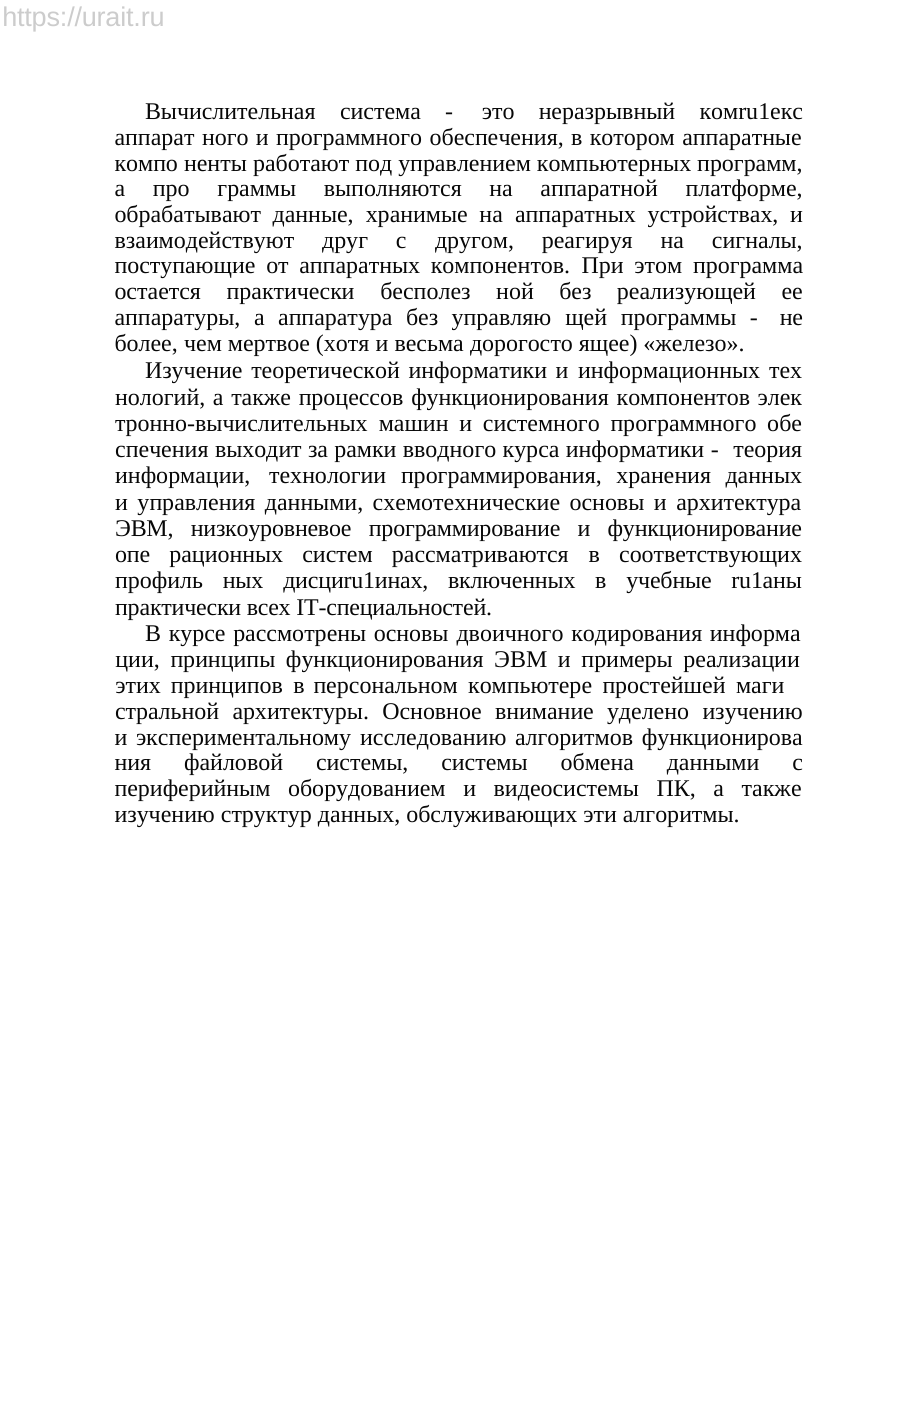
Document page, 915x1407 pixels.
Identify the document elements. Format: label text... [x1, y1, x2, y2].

text Вычислительная система - это неразрывный комru1екс аппарат­ ного и программного обеспечения, в котором аппаратные компо­ ненты работают под управлением компьютерных программ, а про­ граммы выполняются на аппаратной платформе, обрабатывают данные, хранимые на аппаратных устройствах, и взаимодействуют друг с другом, реагируя на сигналы, поступающие от аппаратных компонентов. При этом программа остается практически бесполез­ ной без реализующей ее аппаратуры, а аппаратура без управляю­ щей программы - не более, чем мертвое (хотя и весьма дорогосто­ ящее) «железо». [114, 99, 803, 356]
text В курсе рассмотрены основы двоичного кодирования информа­ ции, принципы функционирования ЭВМ и примеры реализации этих принципов в персональном компьютере простейшей маги­ [115, 620, 801, 699]
text Изучение теоретической информатики и информационных тех­ нологий, а также процессов функционирования компонентов элек­ тронно-вычислительных машин и системного программного обе­ спечения выходит за рамки вводного курса информатики - теория информации, технологии программирования, хранения данных и управления данными, схемотехнические основы и архитектура ЭВМ, низкоуровневое программирование и функционирование опе­ рационных систем рассматриваются в соответствующих профиль­ ных дисциru1инах, включенных в учебные ru1аны практически всех IТ-специальностей. [115, 358, 802, 620]
text стральной архитектуры. Основное внимание уделено изучению и экспериментальному исследованию алгоритмов функционирова­ ния файловой системы, системы обмена данными с периферийным оборудованием и видеосистемы ПК, а также изучению структур данных, обслуживающих эти алгоритмы. [114, 699, 803, 827]
